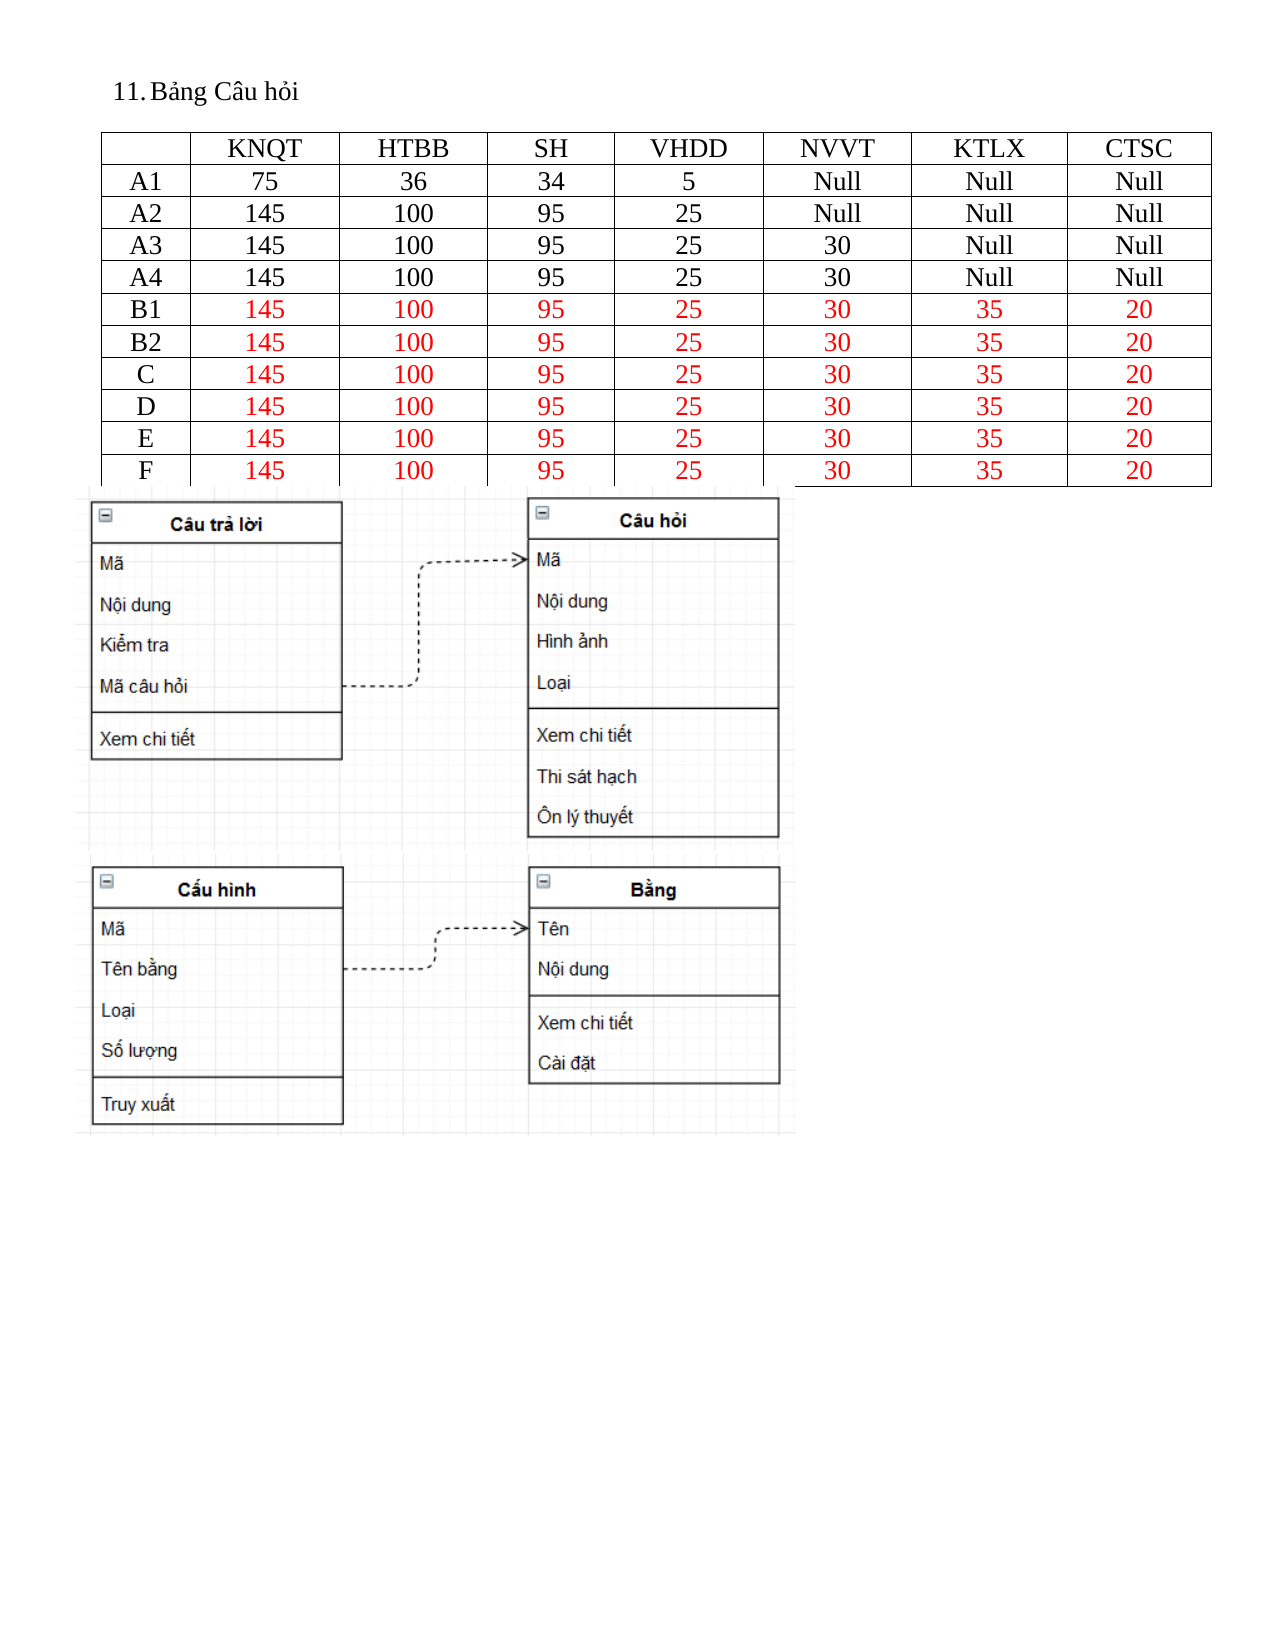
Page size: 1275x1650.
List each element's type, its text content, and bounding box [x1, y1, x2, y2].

table_header HTBB [340, 133, 487, 164]
table_cell 30 [764, 422, 911, 453]
table_cell 25 [615, 422, 763, 453]
table_cell F [102, 455, 190, 486]
table_cell 95 [488, 358, 614, 389]
table_cell 25 [615, 390, 763, 421]
table_cell 100 [340, 229, 487, 260]
table_cell 100 [340, 358, 487, 389]
table_cell 95 [488, 197, 614, 228]
table_cell D [102, 390, 190, 421]
table_cell 30 [764, 229, 911, 260]
table_cell Null [912, 229, 1067, 260]
table_cell Null [912, 165, 1067, 196]
table_cell 145 [191, 229, 339, 260]
table_cell 25 [615, 261, 763, 292]
table_cell 20 [1068, 422, 1211, 453]
table_cell 35 [912, 326, 1067, 357]
table_cell E [102, 422, 190, 453]
table_cell A2 [102, 197, 190, 228]
table_header NVVT [764, 133, 911, 164]
picture [75, 854, 797, 1136]
table_cell 145 [191, 358, 339, 389]
table_cell 30 [764, 294, 911, 325]
table_cell 20 [1068, 294, 1211, 325]
table_cell 25 [615, 358, 763, 389]
table_cell 95 [488, 261, 614, 292]
table_cell 95 [488, 390, 614, 421]
table_header KNQT [191, 133, 339, 164]
table_cell 100 [340, 390, 487, 421]
table_cell 145 [191, 261, 339, 292]
table_cell Null [912, 261, 1067, 292]
table_cell 145 [191, 455, 339, 486]
table_cell 20 [1068, 358, 1211, 389]
list Bảng Câu hỏi [112, 75, 1200, 106]
table_cell 35 [912, 358, 1067, 389]
table_cell 145 [191, 294, 339, 325]
table_cell 100 [340, 455, 487, 486]
table_header KTLX [912, 133, 1067, 164]
table_cell Null [1068, 197, 1211, 228]
table_cell 100 [340, 261, 487, 292]
table_header SH [488, 133, 614, 164]
table_cell 25 [615, 229, 763, 260]
table_cell 25 [615, 326, 763, 357]
table_cell C [102, 358, 190, 389]
table_cell 30 [764, 261, 911, 292]
table_cell 35 [912, 390, 1067, 421]
table_cell 100 [340, 326, 487, 357]
table_cell 20 [1068, 390, 1211, 421]
table_cell Null [1068, 229, 1211, 260]
table_cell 35 [912, 422, 1067, 453]
table_cell 95 [488, 294, 614, 325]
table_cell 25 [615, 294, 763, 325]
table_cell 100 [340, 197, 487, 228]
table_cell 100 [340, 422, 487, 453]
table_header VHDD [615, 133, 763, 164]
table_cell 95 [488, 229, 614, 260]
table_cell 95 [488, 455, 614, 486]
table_cell A4 [102, 261, 190, 292]
table_cell 5 [615, 165, 763, 196]
table_cell 34 [488, 165, 614, 196]
table_cell A1 [102, 165, 190, 196]
table_cell 36 [340, 165, 487, 196]
table_cell 95 [488, 422, 614, 453]
table_cell 145 [191, 422, 339, 453]
picture [75, 486, 796, 851]
table_cell Null [764, 165, 911, 196]
table_cell Null [764, 197, 911, 228]
table_cell 30 [764, 326, 911, 357]
table_cell 145 [191, 197, 339, 228]
table_cell B1 [102, 294, 190, 325]
table_header [102, 133, 190, 164]
table_cell 25 [615, 197, 763, 228]
table_cell A3 [102, 229, 190, 260]
table_cell B2 [102, 326, 190, 357]
table_cell 20 [1068, 455, 1211, 486]
table_cell 20 [1068, 326, 1211, 357]
table_cell Null [912, 197, 1067, 228]
table_cell 100 [340, 294, 487, 325]
table_cell 25 [615, 455, 763, 486]
table_cell Null [1068, 261, 1211, 292]
table_cell 145 [191, 326, 339, 357]
table_cell 35 [912, 455, 1067, 486]
table_cell 35 [912, 294, 1067, 325]
table_cell Null [1068, 165, 1211, 196]
table_cell 145 [191, 390, 339, 421]
table_cell 95 [488, 326, 614, 357]
table_cell 30 [764, 358, 911, 389]
table_header CTSC [1068, 133, 1211, 164]
table_cell 30 [764, 455, 911, 486]
table_cell 75 [191, 165, 339, 196]
table_cell 30 [764, 390, 911, 421]
